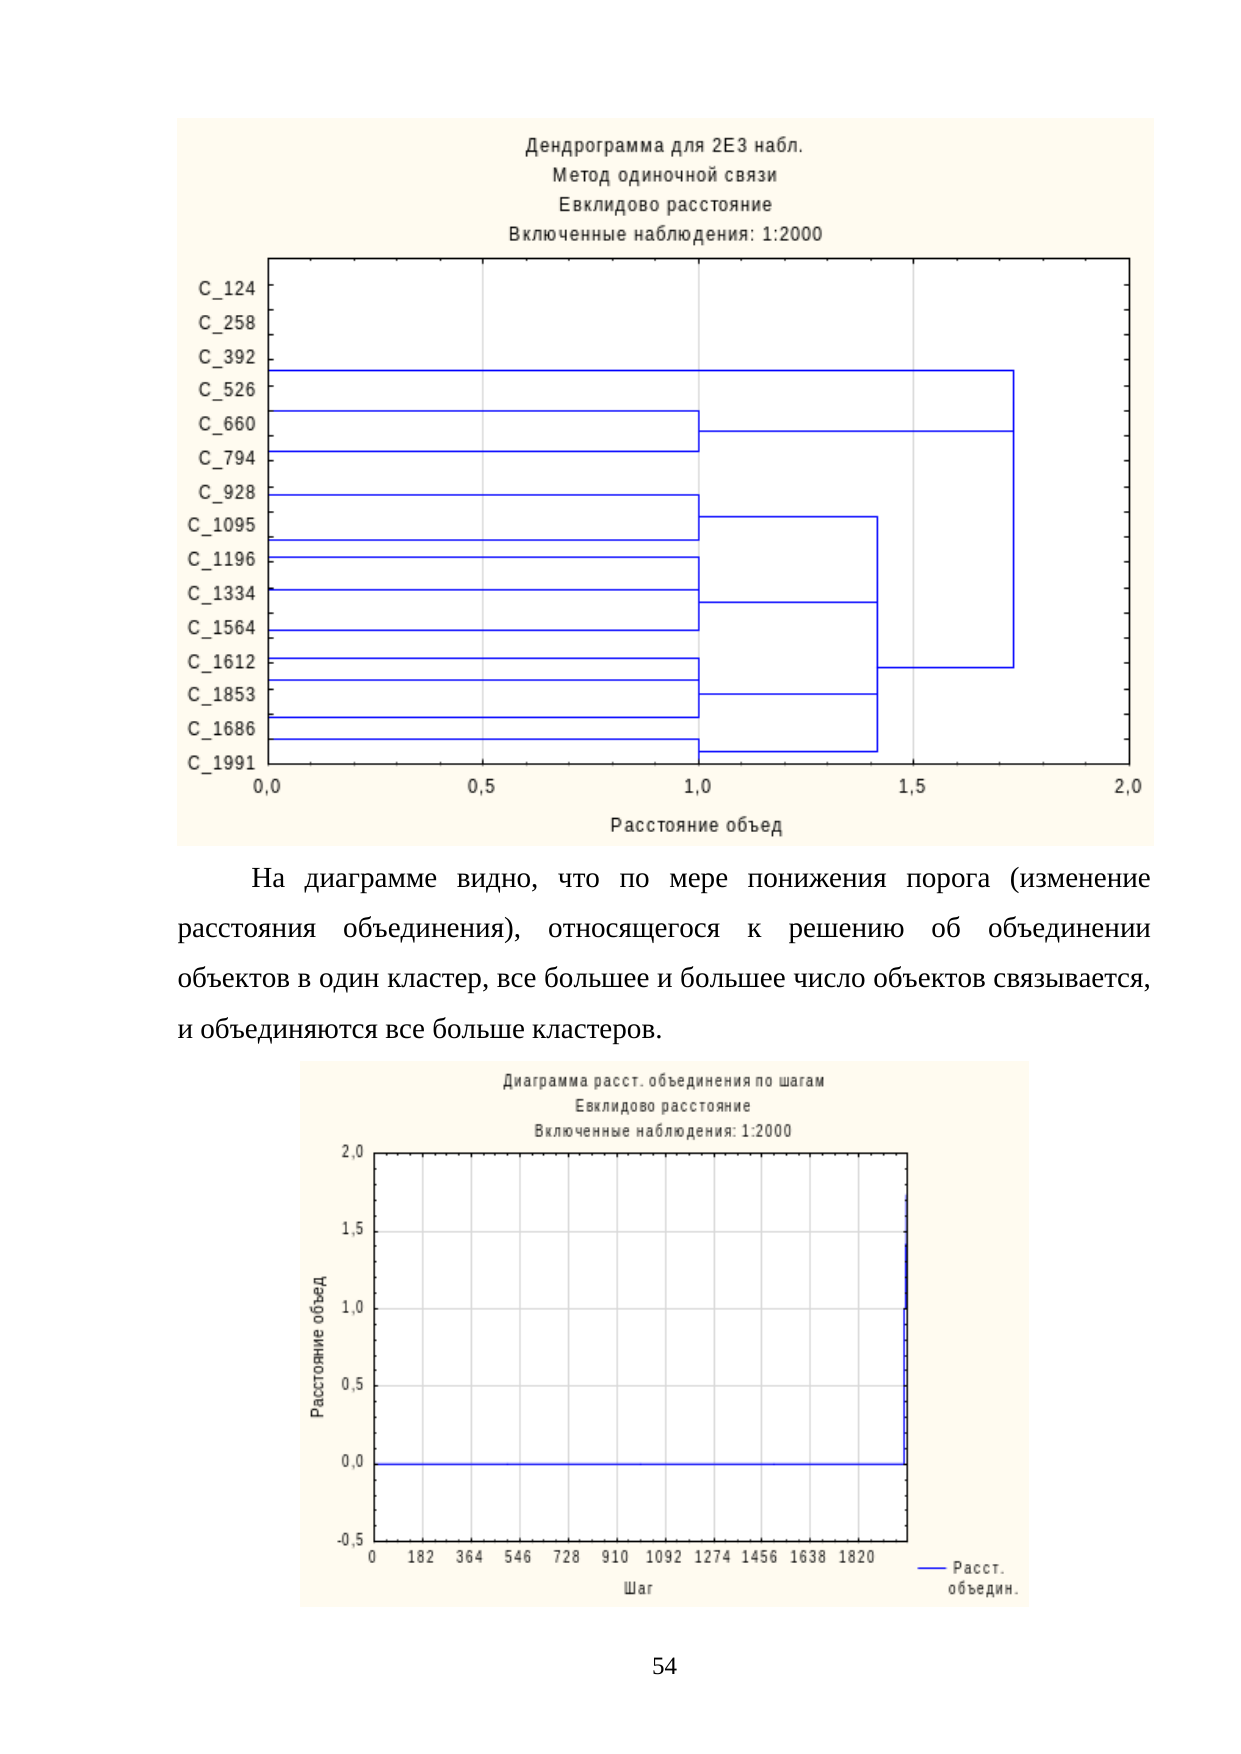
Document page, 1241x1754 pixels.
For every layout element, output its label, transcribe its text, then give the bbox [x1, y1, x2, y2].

text На диаграмме видно, что по мере понижения порога (изменение расстояния объединения), относящегося к решению об объединении объектов в один кластер, все большее и большее число объектов связывается, и объединяются все больше кластеров. [177, 860, 1152, 1044]
